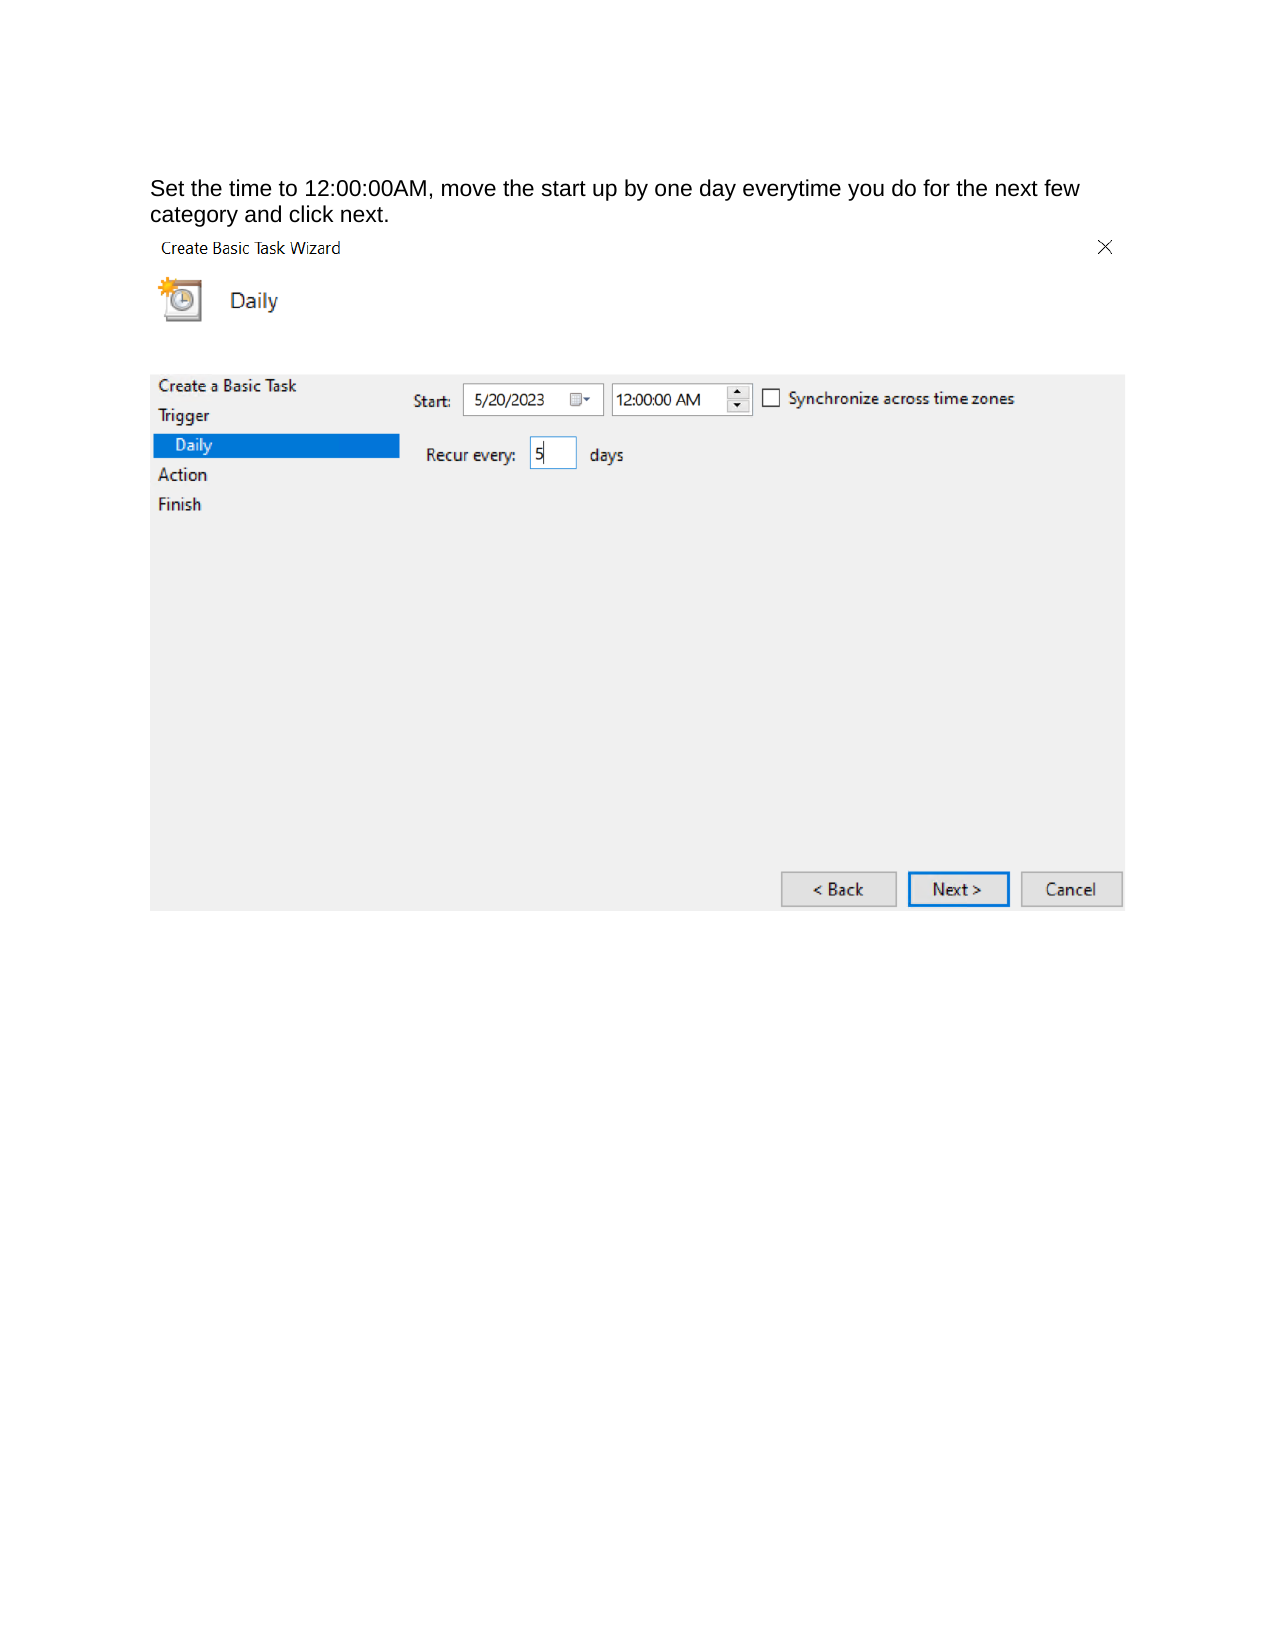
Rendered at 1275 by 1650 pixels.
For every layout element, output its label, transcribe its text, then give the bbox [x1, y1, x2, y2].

picture [150, 227, 1125, 911]
text Set the time to 12:00:00AM, move the start up by one day everytime you do for the next few category and click next. [150, 175, 1125, 227]
